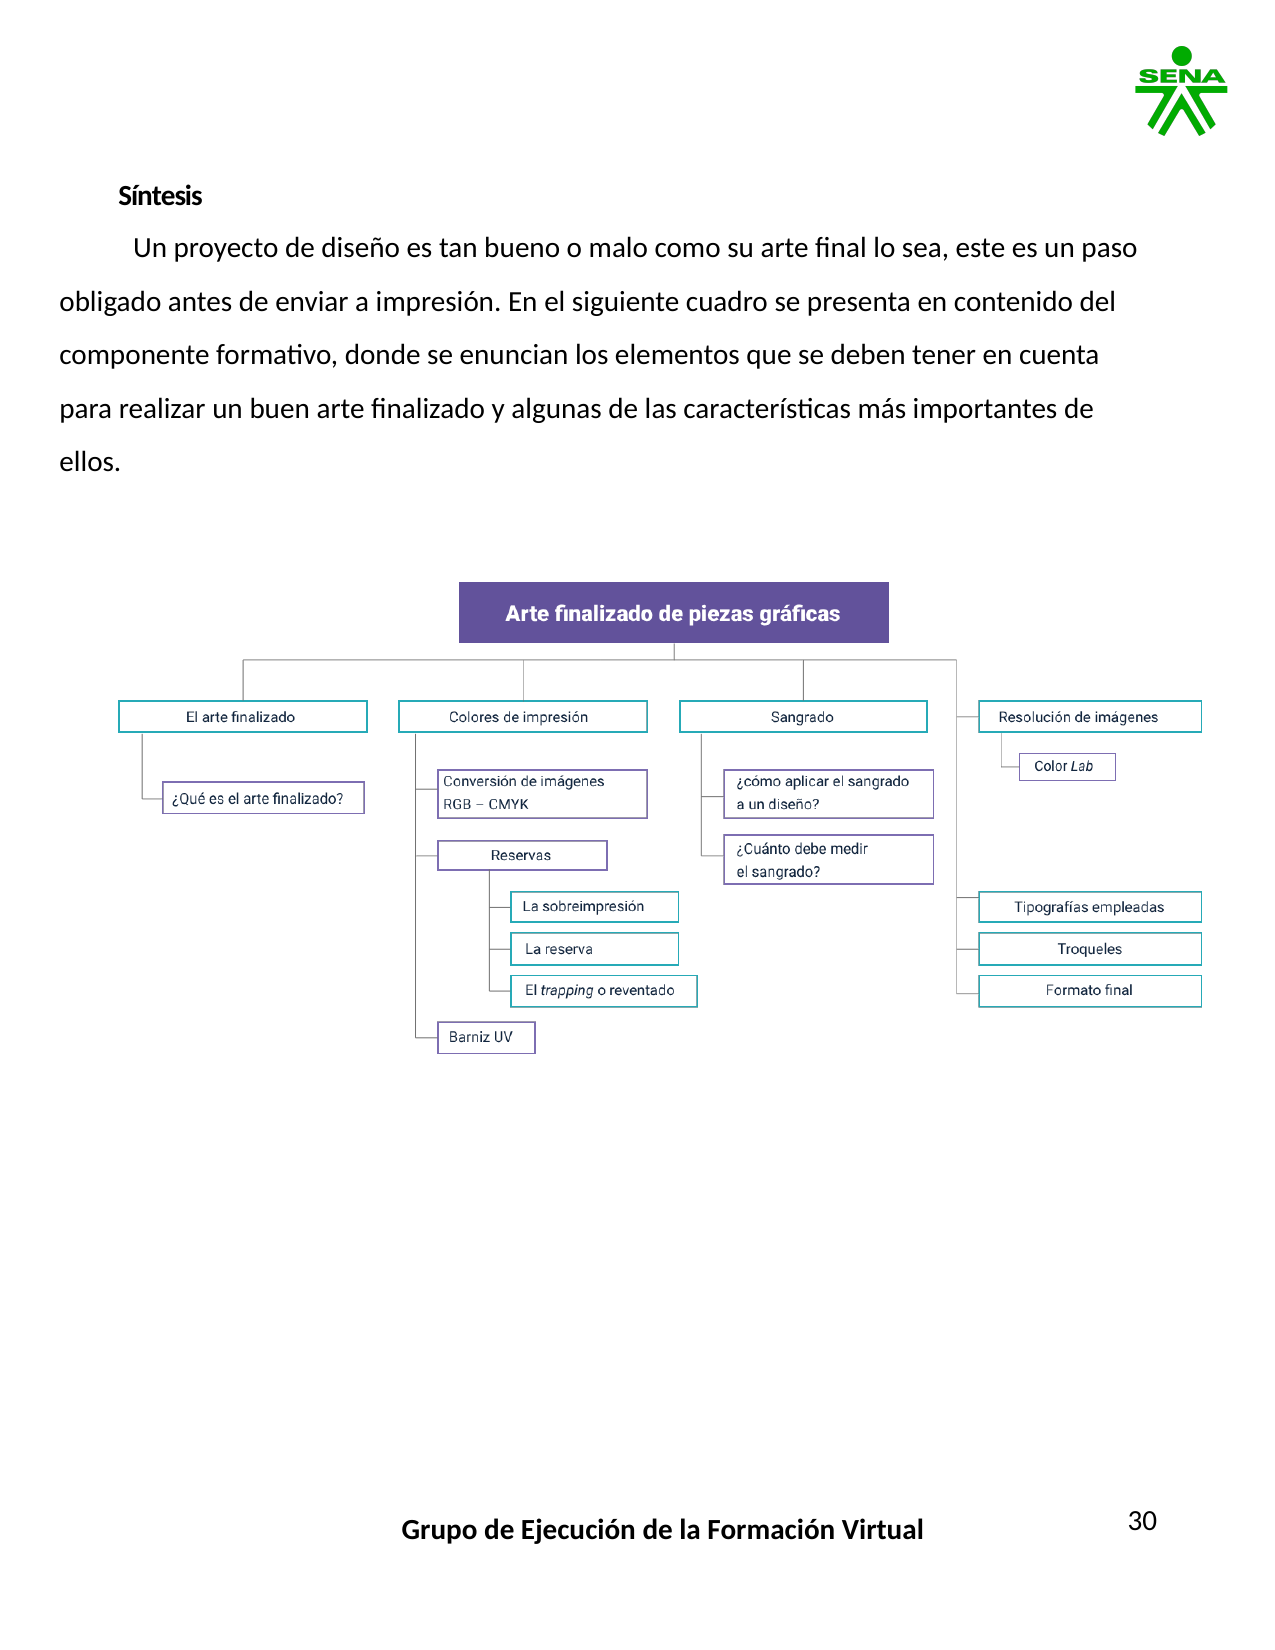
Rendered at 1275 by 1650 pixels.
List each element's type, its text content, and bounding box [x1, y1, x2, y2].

subtitle Síntesis [118, 177, 1157, 213]
picture [1135, 46, 1228, 136]
text Un proyecto de diseño es tan bueno o malo como su arte final lo sea, este es un paso obligado antes de enviar a impresión. En el siguiente cuadro se presenta en contenido del componente formativo, donde se enuncian los elementos que se deben tener en cuenta para realizar un buen arte finalizado y algunas de las características más importantes de ellos. [59, 229, 1157, 479]
picture [118, 582, 1202, 1054]
